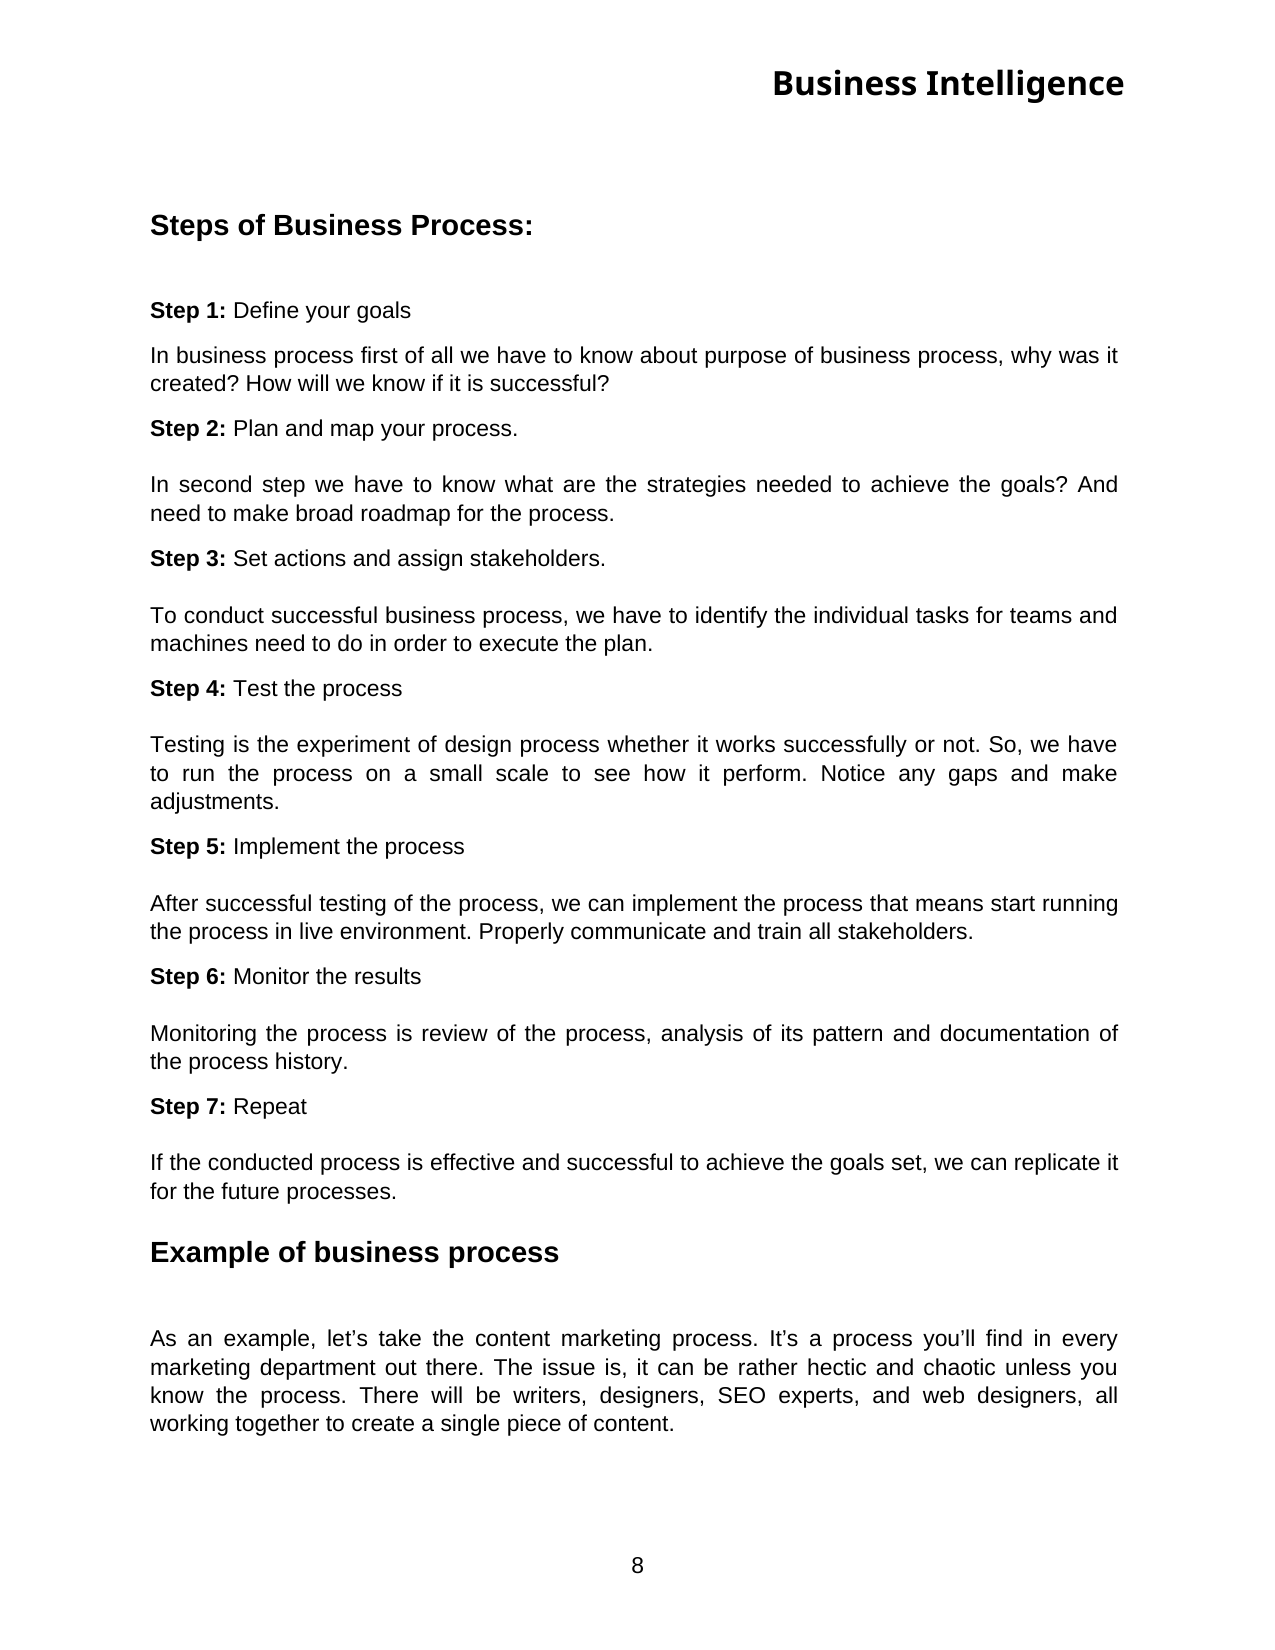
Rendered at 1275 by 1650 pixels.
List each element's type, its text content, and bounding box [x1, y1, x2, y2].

subtitle Example of business process [150, 1235, 1125, 1269]
text Step 3: Set actions and assign stakeholders. [150, 545, 1119, 571]
text Monitoring the process is review of the process, analysis of its pattern and documentation of the process history. [150, 1020, 1119, 1074]
text Step 5: Implement the process [150, 833, 1119, 860]
text After successful testing of the process, we can implement the process that means start running the process in live environment. Properly communicate and train all stakeholders. [150, 889, 1119, 944]
text Step 4: Test the process [150, 675, 1119, 702]
text Testing is the experiment of design process whether it works successfully or not. So, we have to run the process on a small scale to see how it perform. Notice any gaps and make adjustments. [150, 731, 1119, 814]
text In second step we have to know what are the strategies needed to achieve the goals? And need to make broad roadmap for the process. [150, 471, 1119, 526]
text If the conducted process is effective and successful to achieve the goals set, we can replicate it for the future processes. [150, 1149, 1119, 1204]
text In business process first of all we have to know about purpose of business process, why was it created? How will we know if it is successful? [150, 342, 1119, 397]
text Step 1: Define your goals [150, 297, 1119, 323]
text To conduct successful business process, we have to identify the individual tasks for teams and machines need to do in order to execute the plan. [150, 602, 1119, 656]
subtitle Steps of Business Process: [150, 208, 1125, 241]
text Step 2: Plan and map your process. [150, 415, 1119, 442]
text Step 7: Repeat [150, 1093, 1120, 1119]
text As an example, let’s take the content marketing process. It’s a process you’ll find in every marketing department out there. The issue is, it can be rather hectic and chaotic unless you know the process. There will be writers, designers, SEO experts, and web designers, all working together to create a single piece of content. [150, 1325, 1119, 1437]
text Step 6: Monitor the results [150, 963, 1119, 989]
